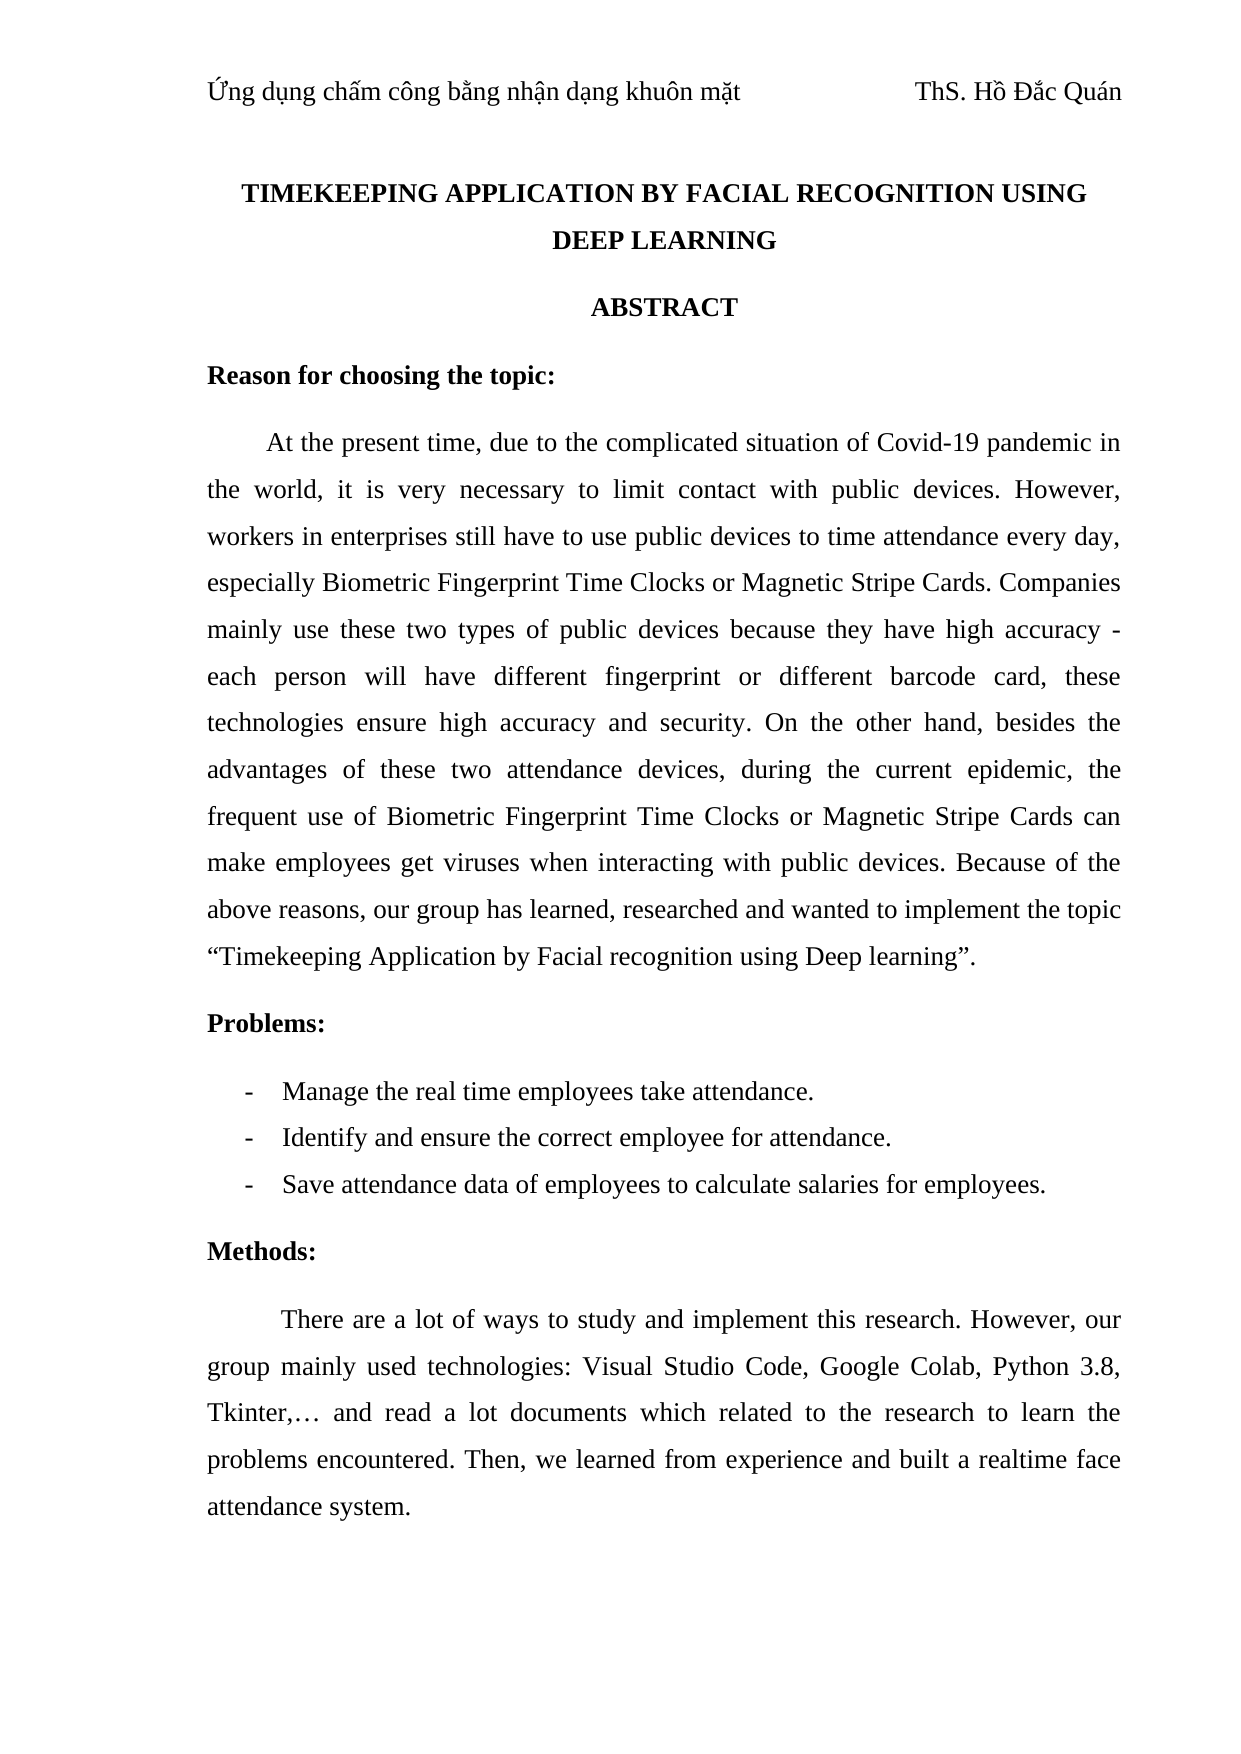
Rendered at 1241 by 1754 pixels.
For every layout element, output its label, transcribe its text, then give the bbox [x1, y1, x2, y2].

list Manage the real time employees take attendance. [244, 1075, 1122, 1106]
list Save attendance data of employees to calculate salaries for employees. [244, 1168, 1122, 1199]
list Identify and ensure the correct employee for attendance. [244, 1121, 1122, 1152]
text Reason for choosing the topic: [207, 359, 1122, 390]
text Methods: [207, 1236, 1122, 1267]
text ABSTRACT [207, 291, 1122, 322]
text At the present time, due to the complicated situation of Covid-19 pandemic in the world, it is very necessary to limit contact with public devices. However, workers in enterprises still have to use public devices to time attendance every day, especially Biometric Fingerprint Time Clocks or Magnetic Stripe Cards. Companies mainly use these two types of public devices because they have high accuracy - each person will have different fingerprint or different barcode card, these technologies ensure high accuracy and security. On the other hand, besides the advantages of these two attendance devices, during the current epidemic, the frequent use of Biometric Fingerprint Time Clocks or Magnetic Stripe Cards can make employees get viruses when interacting with public devices. Because of the above reasons, our group has learned, researched and wanted to implement the topic “Timekeeping Application by Facial recognition using Deep learning”. [207, 426, 1122, 971]
text Problems: [207, 1007, 1122, 1038]
text TIMEKEEPING APPLICATION BY FACIAL RECOGNITION USING DEEP LEARNING [207, 177, 1122, 255]
text There are a lot of ways to study and implement this research. However, our group mainly used technologies: Visual Studio Code, Google Colab, Python 3.8, Tkinter,… and read a lot documents which related to the research to learn the problems encountered. Then, we learned from experience and built a realtime face attendance system. [207, 1303, 1122, 1521]
